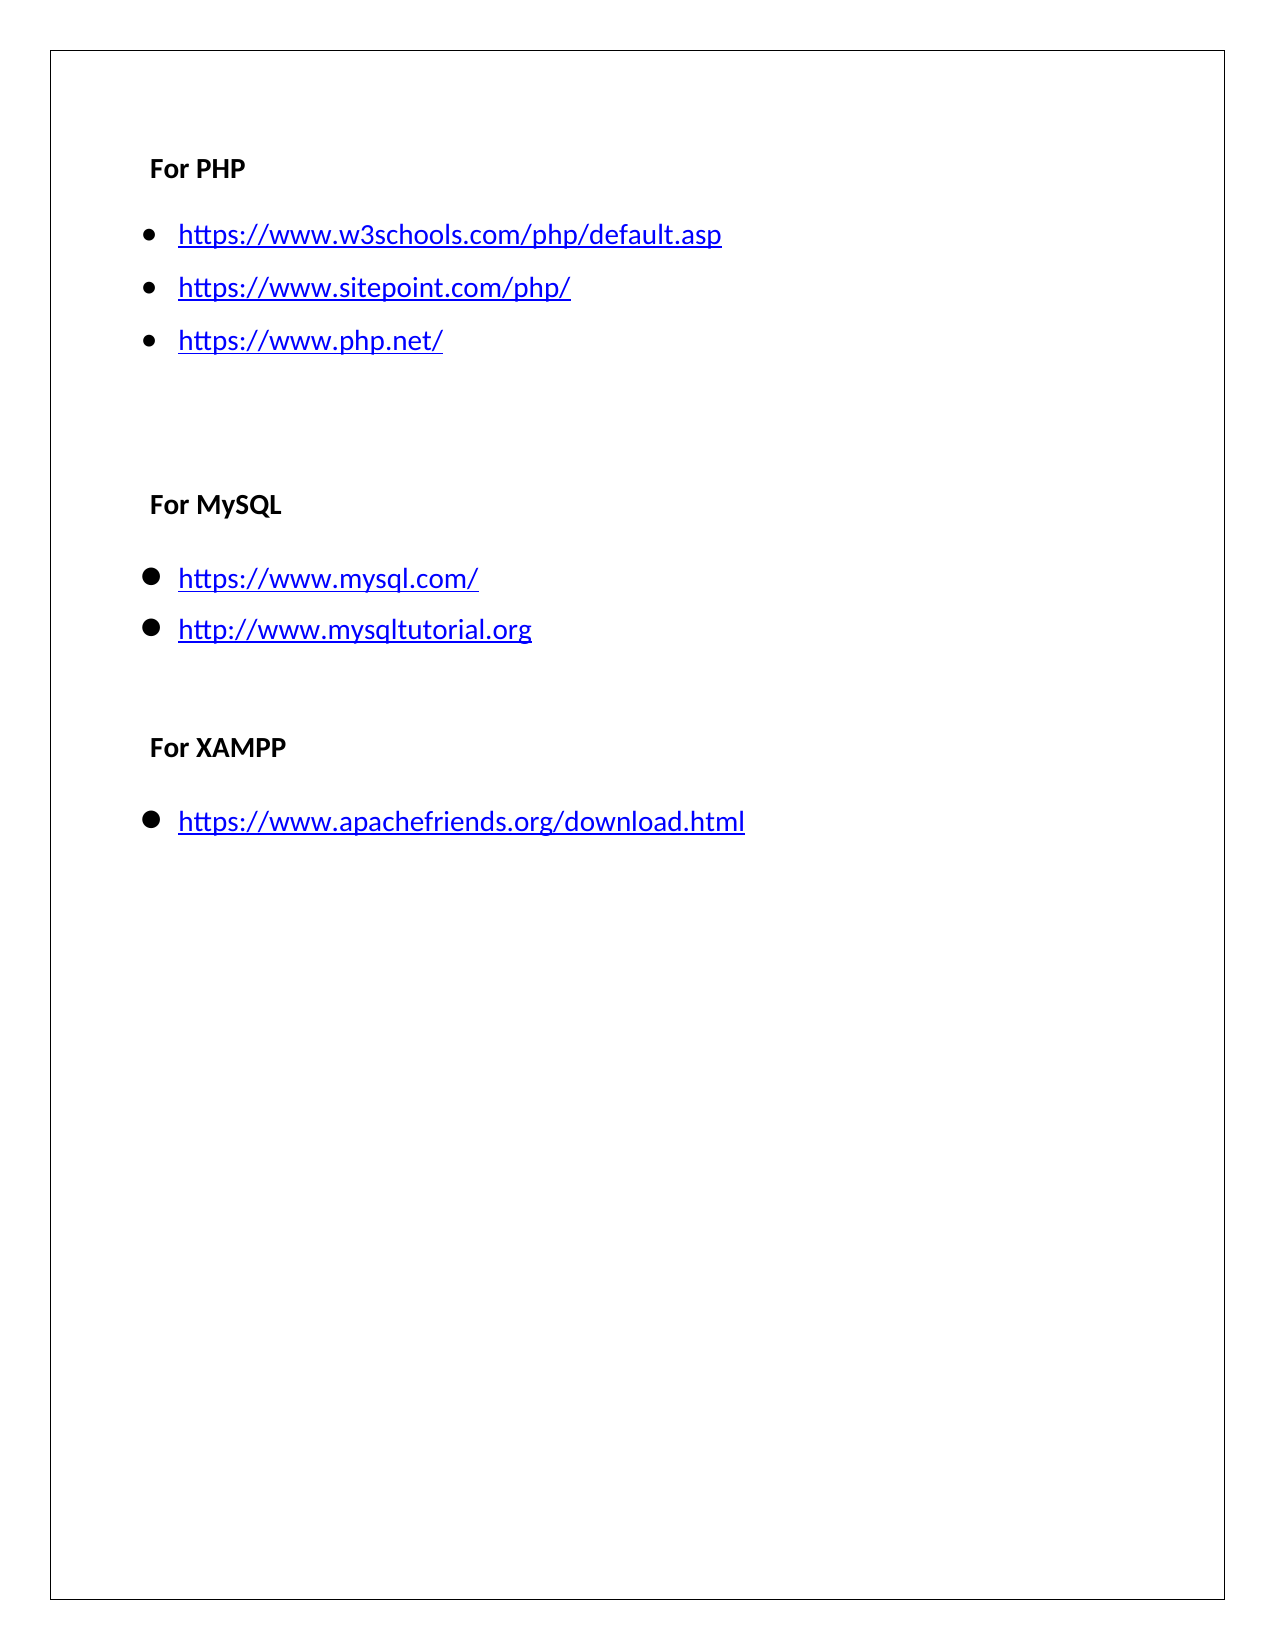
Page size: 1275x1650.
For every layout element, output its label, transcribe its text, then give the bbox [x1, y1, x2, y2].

text For PHP [150, 150, 1125, 186]
text For XAMPP [150, 729, 1125, 764]
list https://www.w3schools.com/php/default.asp [141, 212, 1125, 252]
list https://www.php.net/ [141, 318, 1125, 359]
list https://www.sitepoint.com/php/ [141, 265, 1125, 306]
text For MySQL [150, 486, 1125, 522]
list http://www.mysqltutorial.org [141, 599, 1125, 650]
list https://www.apachefriends.org/download.html [141, 791, 1125, 842]
list https://www.mysql.com/ [141, 548, 1125, 599]
